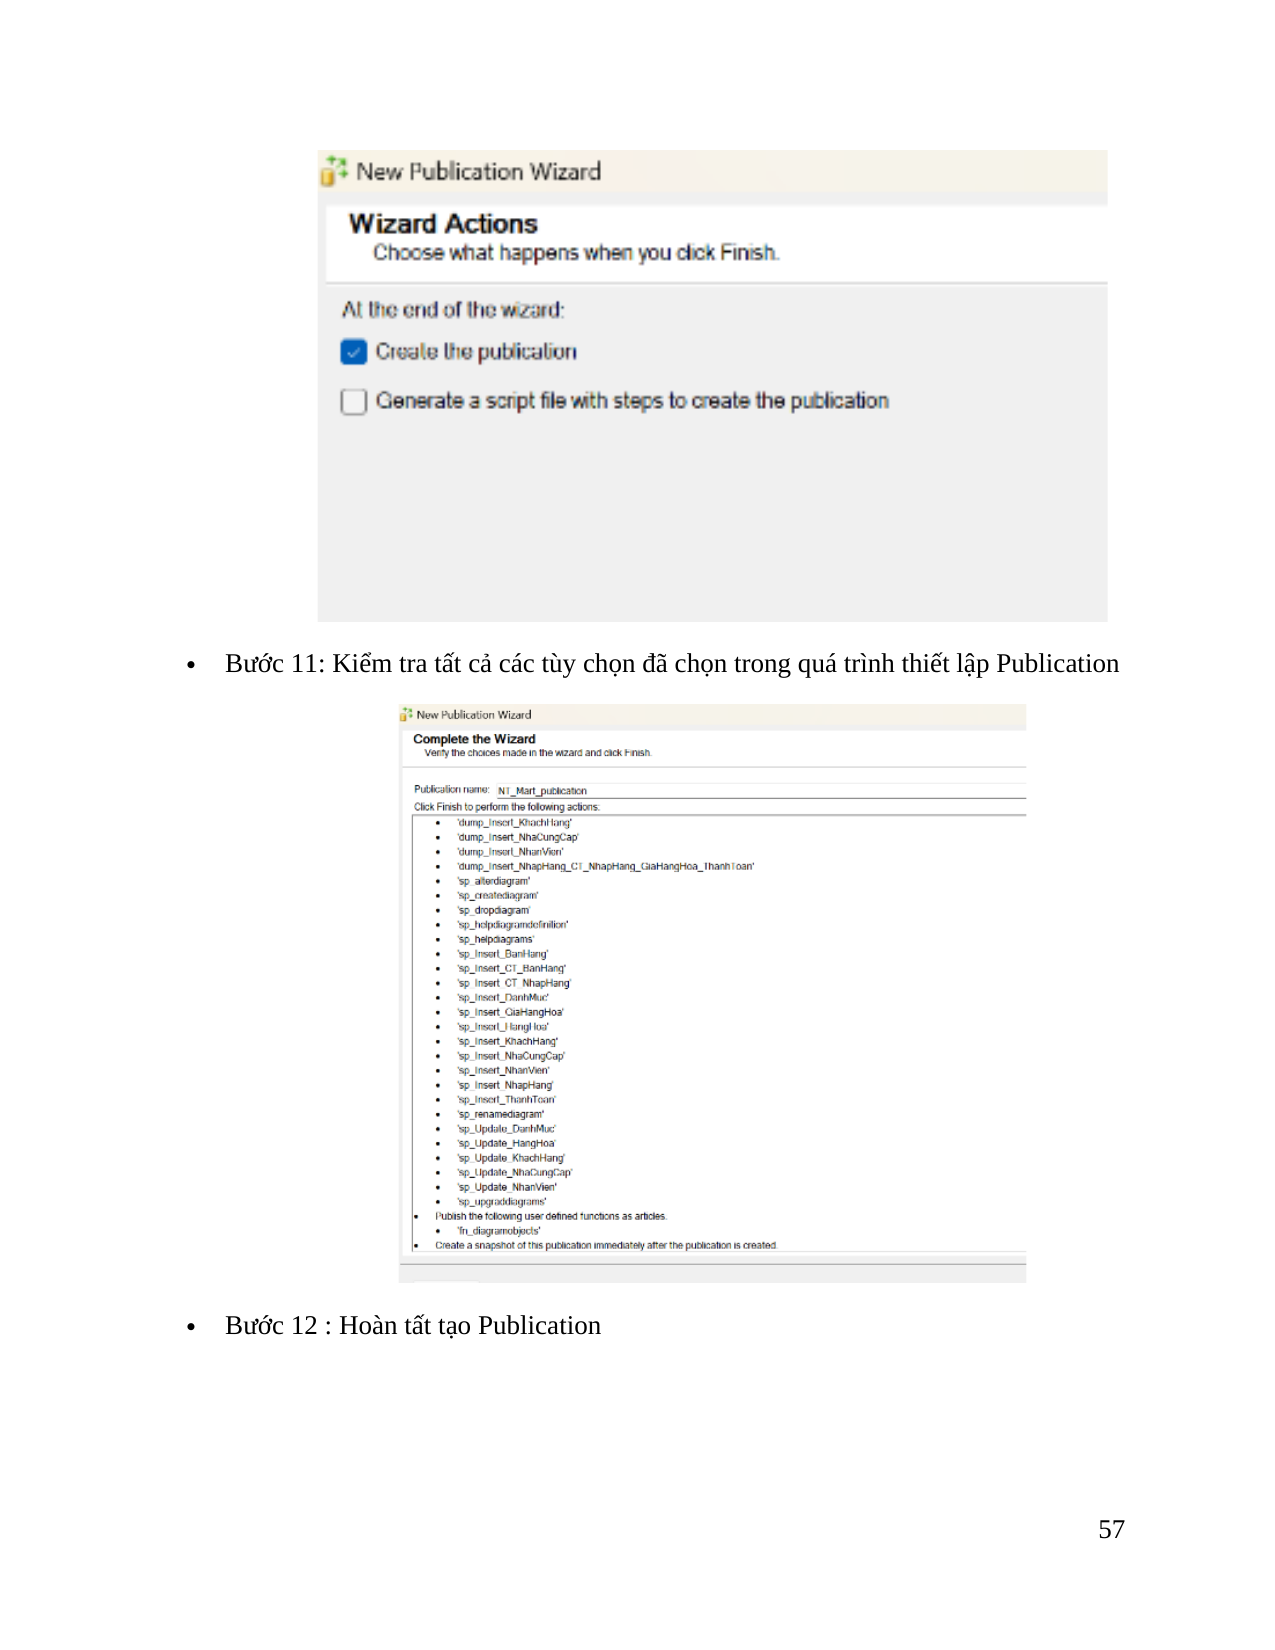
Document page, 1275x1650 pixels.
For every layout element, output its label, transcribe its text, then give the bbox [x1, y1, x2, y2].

list Bước 11: Kiểm tra tất cả các tùy chọn đã chọn trong quá trình thiết lập Publication [187, 647, 1125, 678]
list Bước 12 : Hoàn tất tạo Publication [187, 1309, 1125, 1340]
picture [317, 150, 1108, 622]
picture [398, 704, 1027, 1283]
